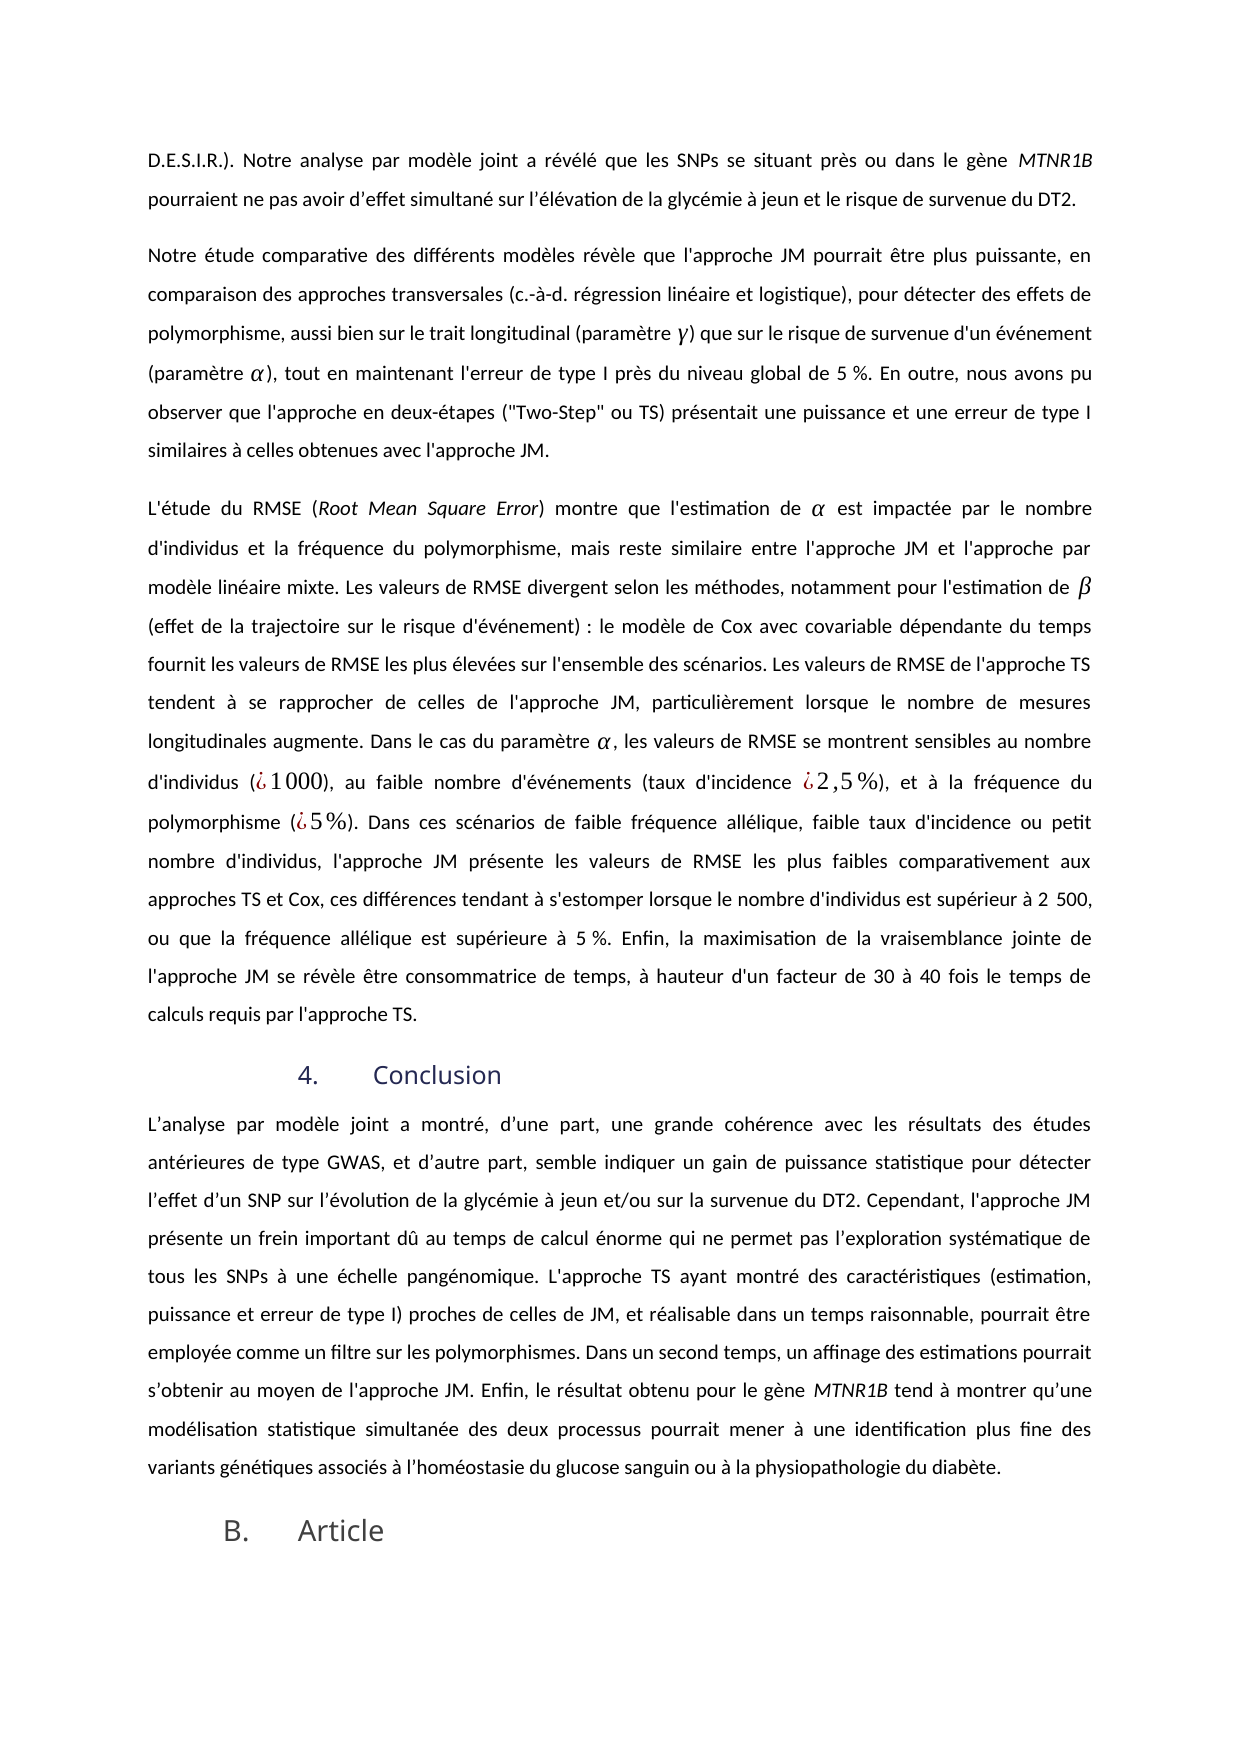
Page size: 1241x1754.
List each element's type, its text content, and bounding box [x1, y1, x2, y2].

subtitle Conclusion [298, 1058, 1093, 1092]
text Notre étude comparative des différents modèles révèle que l'approche JM pourrait être plus puissante, en comparaison des approches transversales (c.-à-d. régression linéaire et logistique), pour détecter des effets de polymorphisme, aussi bien sur le trait longitudinal (paramètre ) que sur le risque de survenue d'un événement (paramètre ), tout en maintenant l'erreur de type I près du niveau global de 5 %. En outre, nous avons pu observer que l'approche en deux-étapes ("Two-Step" ou TS) présentait une puissance et une erreur de type I similaires à celles obtenues avec l'approche JM. [148, 243, 1093, 463]
text L'étude du RMSE (Root Mean Square Error) montre que l'estimation de est impactée par le nombre d'individus et la fréquence du polymorphisme, mais reste similaire entre l'approche JM et l'approche par modèle linéaire mixte. Les valeurs de RMSE divergent selon les méthodes, notamment pour l'estimation de (effet de la trajectoire sur le risque d'événement) : le modèle de Cox avec covariable dépendante du temps fournit les valeurs de RMSE les plus élevées sur l'ensemble des scénarios. Les valeurs de RMSE de l'approche TS tendent à se rapprocher de celles de l'approche JM, particulièrement lorsque le nombre de mesures longitudinales augmente. Dans le cas du paramètre , les valeurs de RMSE se montrent sensibles au nombre d'individus (), au faible nombre d'événements (taux d'incidence ), et à la fréquence du polymorphisme (). Dans ces scénarios de faible fréquence allélique, faible taux d'incidence ou petit nombre d'individus, l'approche JM présente les valeurs de RMSE les plus faibles comparativement aux approches TS et Cox, ces différences tendant à s'estomper lorsque le nombre d'individus est supérieur à 2 500, ou que la fréquence allélique est supérieure à 5 %. Enfin, la maximisation de la vraisemblance jointe de l'approche JM se révèle être consommatrice de temps, à hauteur d'un facteur de 30 à 40 fois le temps de calculs requis par l'approche TS. [148, 494, 1093, 1026]
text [148, 148, 1093, 211]
text L’analyse par modèle joint a montré, d’une part, une grande cohérence avec les résultats des études antérieures de type GWAS, et d’autre part, semble indiquer un gain de puissance statistique pour détecter l’effet d’un SNP sur l’évolution de la glycémie à jeun et/ou sur la survenue du DT2. Cependant, l'approche JM présente un frein important dû au temps de calcul énorme qui ne permet pas l’exploration systématique de tous les SNPs à une échelle pangénomique. L'approche TS ayant montré des caractéristiques (estimation, puissance et erreur de type I) proches de celles de JM, et réalisable dans un temps raisonnable, pourrait être employée comme un filtre sur les polymorphismes. Dans un second temps, un affinage des estimations pourrait s’obtenir au moyen de l'approche JM. Enfin, le résultat obtenu pour le gène MTNR1B tend à montrer qu’une modélisation statistique simultanée des deux processus pourrait mener à une identification plus fine des variants génétiques associés à l’homéostasie du glucose sanguin ou à la physiopathologie du diabète. [148, 1111, 1093, 1479]
subtitle Article [223, 1511, 1093, 1550]
